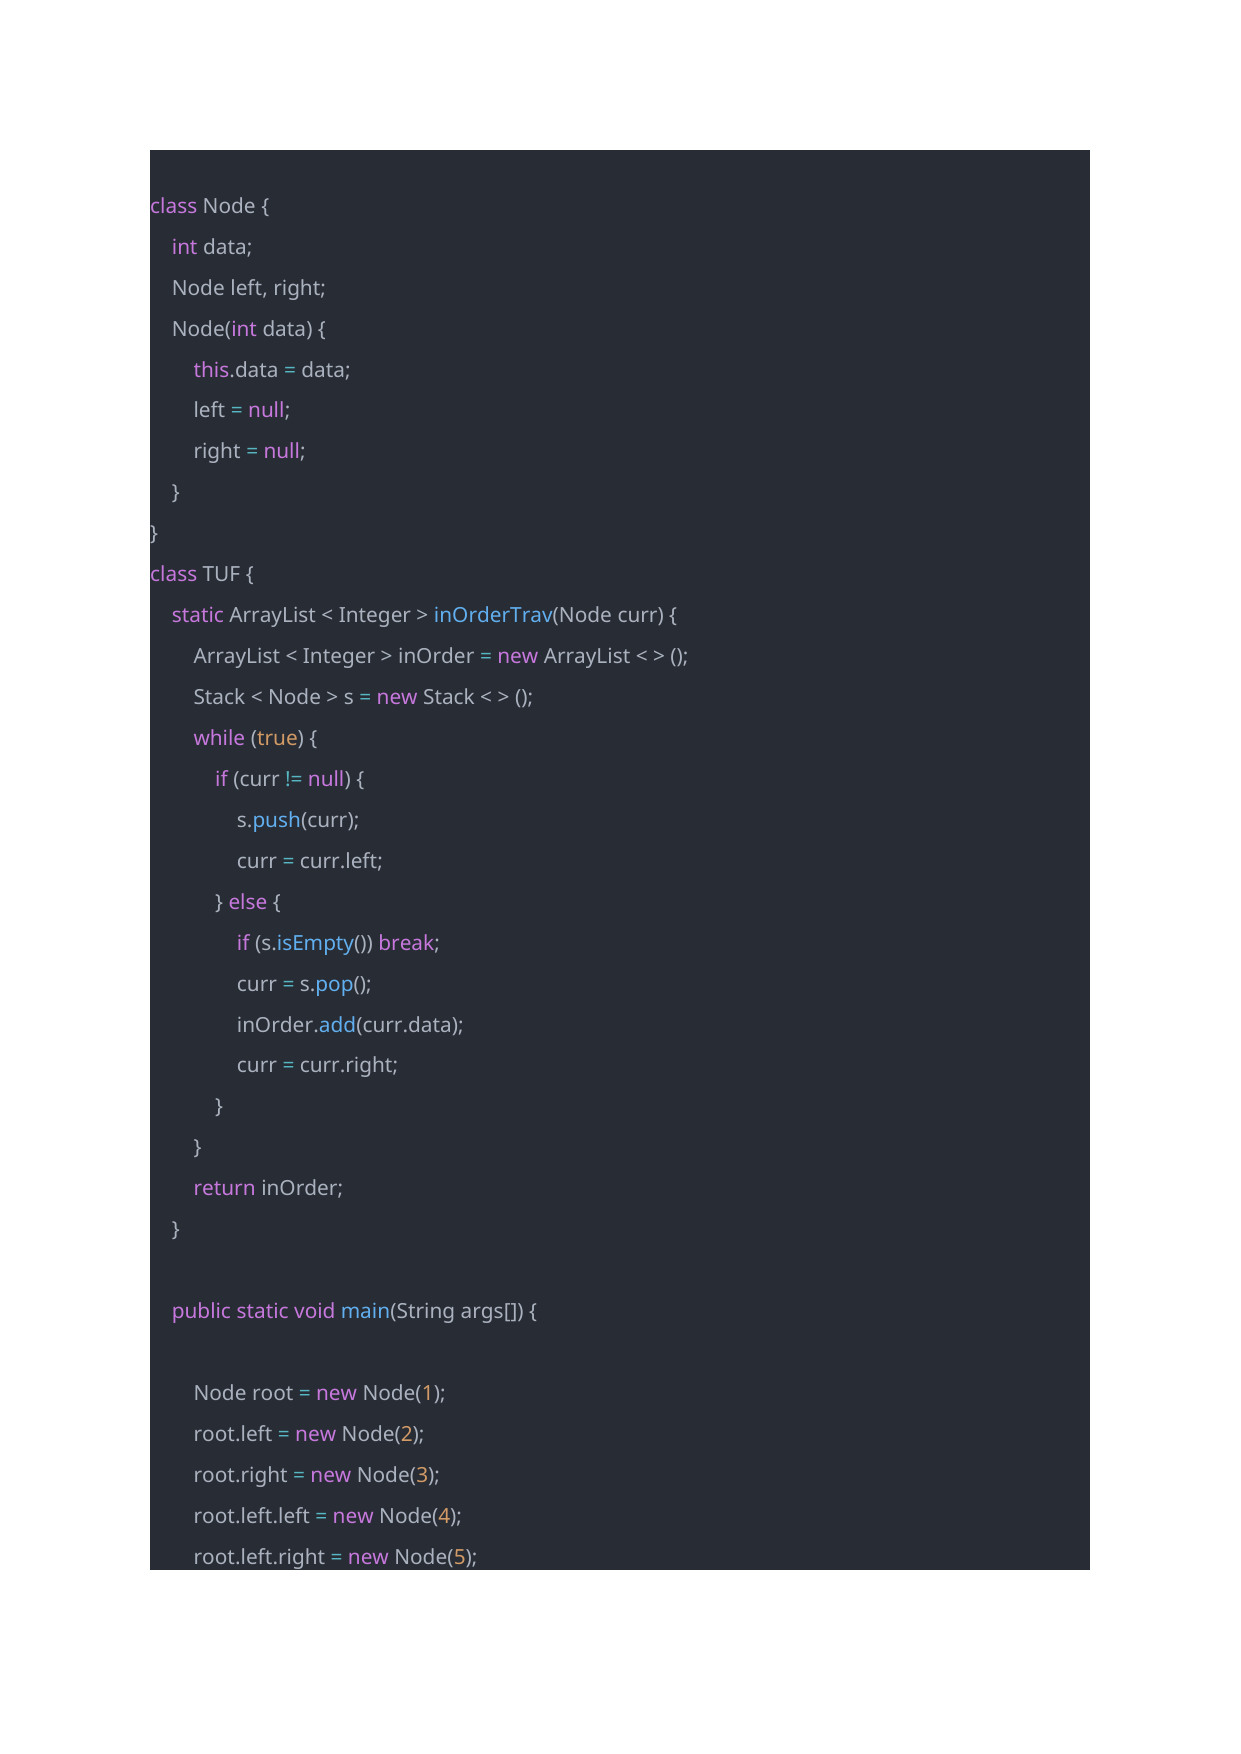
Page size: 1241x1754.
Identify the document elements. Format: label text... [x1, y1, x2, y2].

text curr = curr.right; [150, 1051, 1090, 1079]
text } [150, 1132, 1090, 1161]
text root.left.left = new Node(4); [150, 1501, 1090, 1529]
text inOrder.add(curr.data); [150, 1010, 1090, 1038]
text int data; [150, 232, 1090, 260]
text } [150, 518, 1090, 547]
text } [150, 1214, 1090, 1243]
text if (curr != null) { [150, 764, 1090, 792]
text curr = s.pop(); [150, 969, 1090, 997]
text root.left = new Node(2); [150, 1419, 1090, 1447]
text static ArrayList < Integer > inOrderTrav(Node curr) { [150, 600, 1090, 629]
text root.left.right = new Node(5); [150, 1542, 1090, 1570]
text public static void main(String args[]) { [150, 1296, 1090, 1325]
text Node(int data) { [150, 314, 1090, 342]
text while (true) { [150, 723, 1090, 752]
text right = null; [150, 437, 1090, 465]
text class TUF { [150, 559, 1090, 588]
text left = null; [150, 396, 1090, 424]
text } [150, 1092, 1090, 1120]
text Stack < Node > s = new Stack < > (); [150, 682, 1090, 711]
text curr = curr.left; [150, 846, 1090, 874]
text Node root = new Node(1); [150, 1378, 1090, 1407]
text } else { [150, 887, 1090, 915]
text s.push(curr); [150, 805, 1090, 833]
text return inOrder; [150, 1173, 1090, 1202]
text if (s.isEmpty()) break; [150, 928, 1090, 956]
text class Node { [150, 191, 1090, 219]
text } [150, 477, 1090, 506]
text ArrayList < Integer > inOrder = new ArrayList < > (); [150, 641, 1090, 670]
text Node left, right; [150, 273, 1090, 301]
text root.right = new Node(3); [150, 1460, 1090, 1488]
text this.data = data; [150, 355, 1090, 383]
